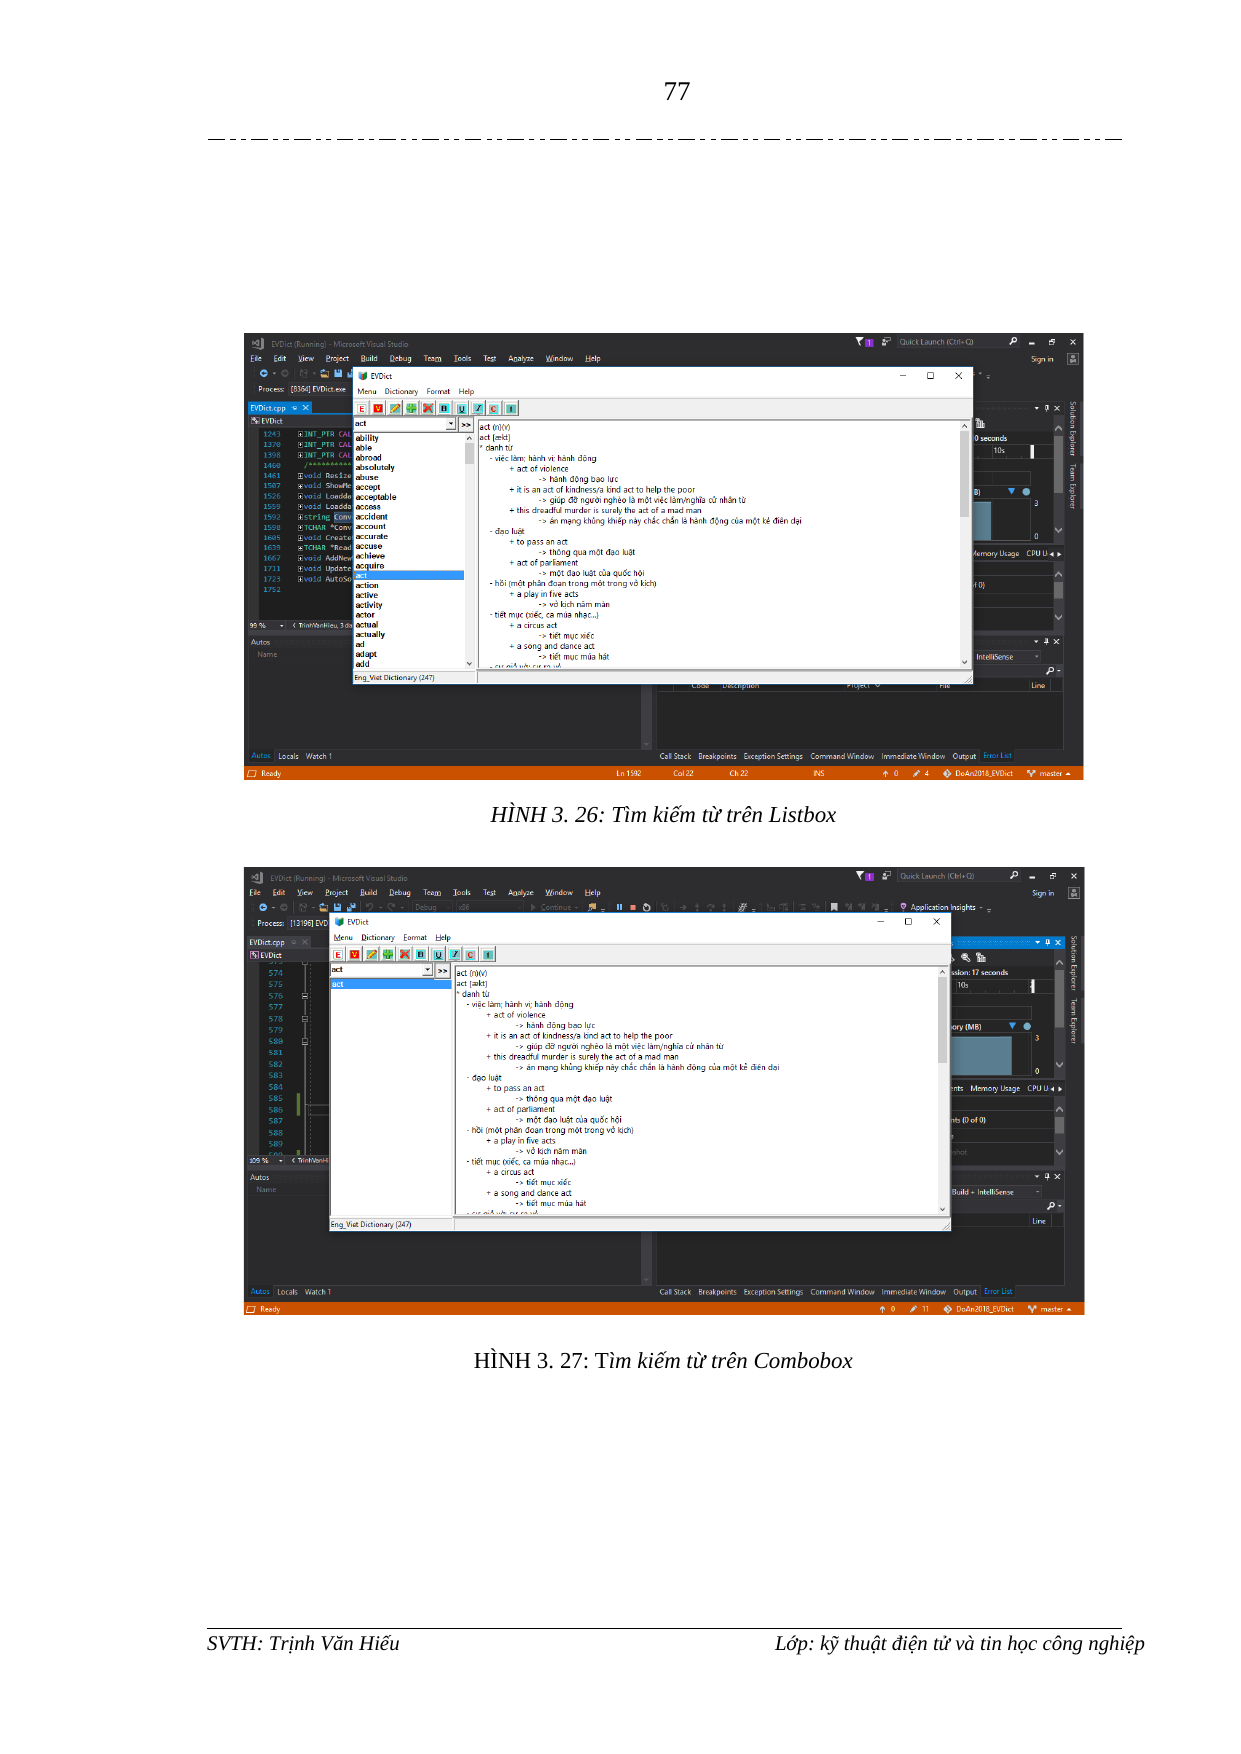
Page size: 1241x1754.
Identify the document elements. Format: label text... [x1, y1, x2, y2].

text HÌNH 3. 26: Tìm kiếm từ trên Listbox [207, 801, 1122, 827]
picture [244, 333, 1085, 780]
picture [243, 867, 1085, 1315]
text HÌNH 3. 27: Tìm kiếm từ trên Combobox [207, 1347, 1122, 1373]
